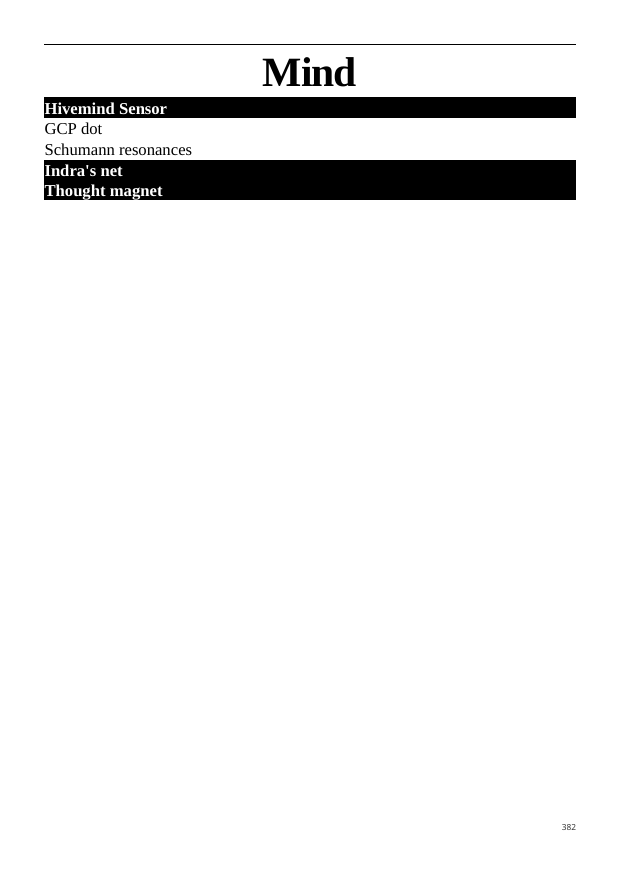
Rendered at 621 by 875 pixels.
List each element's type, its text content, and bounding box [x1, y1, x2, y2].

subtitle Mind [44, 45, 576, 97]
subtitle Hivemind Sensor [44, 98, 576, 118]
text GCP dot [44, 119, 576, 138]
text Schumann resonances [44, 140, 576, 159]
subtitle Thought magnet [44, 181, 576, 200]
text Indra's net [44, 160, 576, 179]
